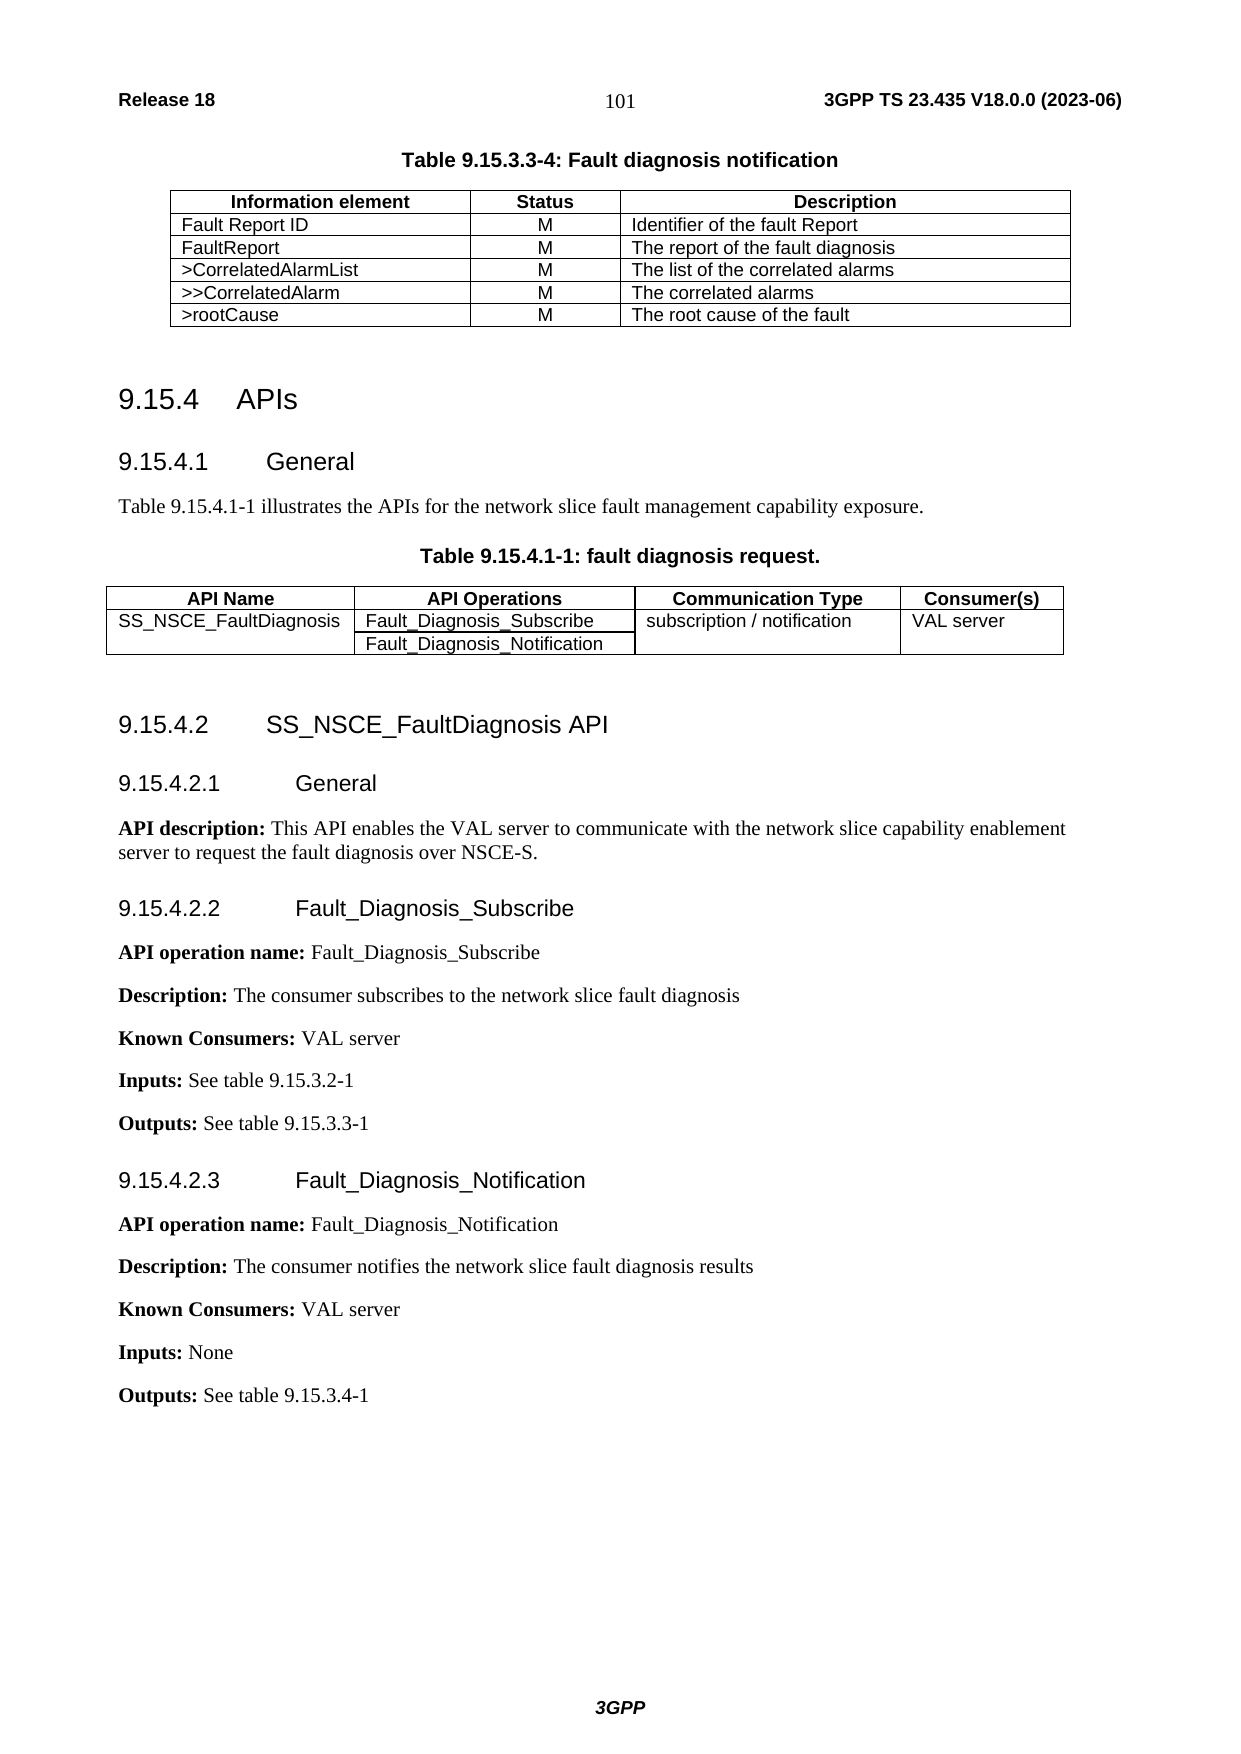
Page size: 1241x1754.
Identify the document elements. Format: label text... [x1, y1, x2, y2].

text Outputs: See table 9.15.3.3-1 [118, 1111, 1122, 1135]
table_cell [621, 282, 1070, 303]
text Inputs: None [118, 1340, 1122, 1364]
text Outputs: See table 9.15.3.4-1 [118, 1383, 1122, 1407]
subtitle 9.15.4.1 General [118, 447, 1122, 476]
subtitle 9.15.4.2.1 General [118, 770, 1122, 797]
subtitle 9.15.4.2.2 Fault_Diagnosis_Subscribe [118, 895, 1122, 921]
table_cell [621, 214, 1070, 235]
subtitle 9.15.4 APIs [118, 382, 1122, 416]
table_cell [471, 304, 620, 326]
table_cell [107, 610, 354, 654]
text API operation name: Fault_Diagnosis_Notification [118, 1212, 1122, 1236]
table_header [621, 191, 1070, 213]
subtitle 9.15.4.2 SS_NSCE_FaultDiagnosis API [118, 710, 1122, 739]
text API operation name: Fault_Diagnosis_Subscribe [118, 940, 1122, 964]
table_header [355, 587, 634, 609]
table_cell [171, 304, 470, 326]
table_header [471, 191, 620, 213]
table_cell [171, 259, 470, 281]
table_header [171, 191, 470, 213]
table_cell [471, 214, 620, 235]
text Known Consumers: VAL server [118, 1297, 1122, 1321]
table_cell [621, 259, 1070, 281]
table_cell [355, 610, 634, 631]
subtitle 9.15.4.2.3 Fault_Diagnosis_Notification [118, 1167, 1122, 1193]
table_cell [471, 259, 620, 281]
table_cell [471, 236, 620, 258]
text Inputs: See table 9.15.3.2-1 [118, 1068, 1122, 1092]
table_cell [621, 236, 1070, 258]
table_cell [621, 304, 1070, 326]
text Description: The consumer subscribes to the network slice fault diagnosis [118, 983, 1122, 1007]
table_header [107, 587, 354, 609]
text Table 9.15.4.1-1: fault diagnosis request. [118, 543, 1122, 567]
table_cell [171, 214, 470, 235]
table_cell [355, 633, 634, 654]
text Description: The consumer notifies the network slice fault diagnosis results [118, 1254, 1122, 1278]
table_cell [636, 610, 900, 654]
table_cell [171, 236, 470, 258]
text Known Consumers: VAL server [118, 1026, 1122, 1050]
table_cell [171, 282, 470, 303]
text Table 9.15.4.1-1 illustrates the APIs for the network slice fault management capability exposure. [118, 494, 1122, 518]
text API description: This API enables the VAL server to communicate with the network slice capability enablement server to request the fault diagnosis over NSCE-S. [118, 816, 1122, 864]
text Table 9.15.3.3-4: Fault diagnosis notification [118, 147, 1122, 171]
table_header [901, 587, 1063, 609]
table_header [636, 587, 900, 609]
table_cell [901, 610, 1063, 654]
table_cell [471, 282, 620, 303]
